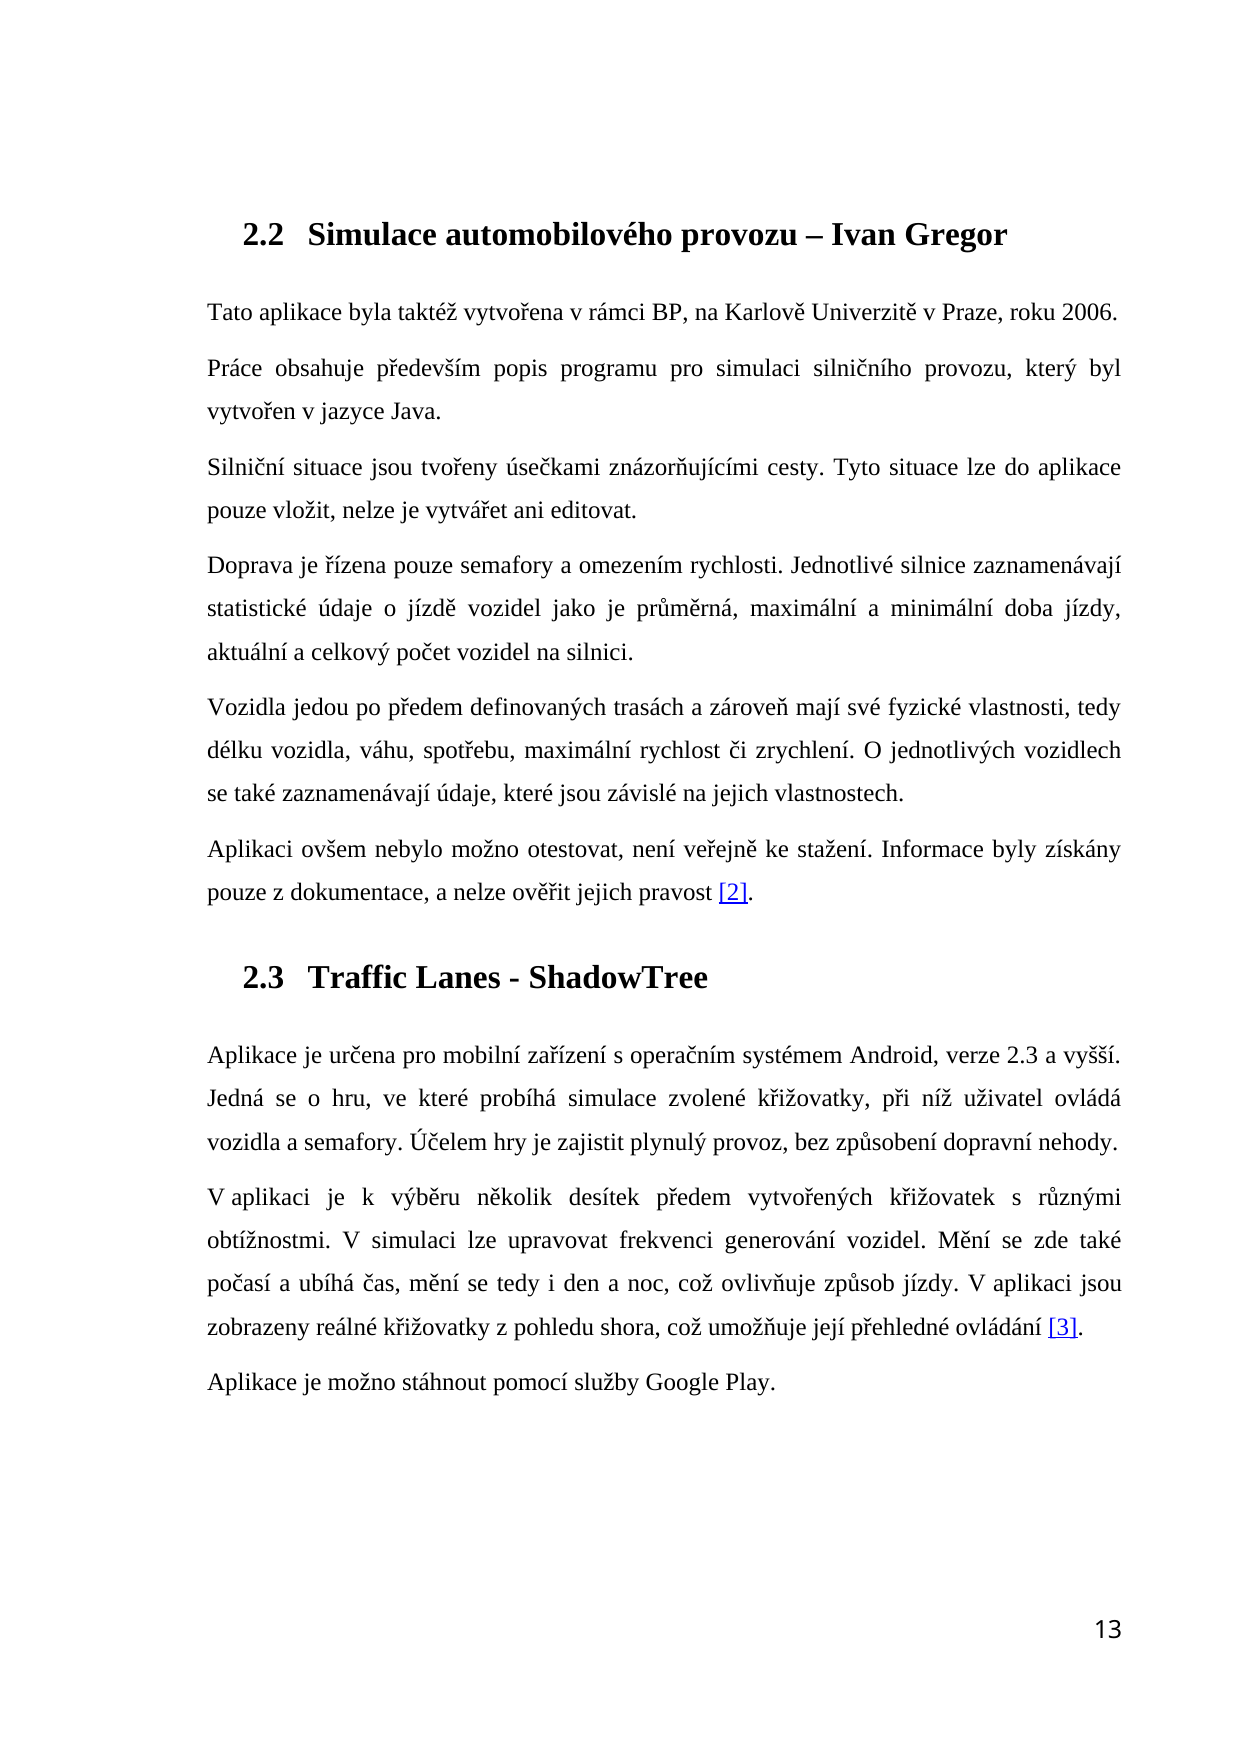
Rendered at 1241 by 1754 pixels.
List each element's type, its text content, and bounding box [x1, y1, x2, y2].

text Práce obsahuje především popis programu pro simulaci silničního provozu, který byl vytvořen v jazyce Java. [207, 353, 1122, 425]
text V aplikaci je k výběru několik desítek předem vytvořených křižovatek s různými obtížnostmi. V simulaci lze upravovat frekvenci generování vozidel. Mění se zde také počasí a ubíhá čas, mění se tedy i den a noc, což ovlivňuje způsob jízdy. V aplikaci jsou zobrazeny reálné křižovatky z pohledu shora, což umožňuje její přehledné ovládání [3]. [207, 1182, 1122, 1340]
text Traffic Lanes - ShadowTree [242, 958, 1122, 996]
text Doprava je řízena pouze semafory a omezením rychlosti. Jednotlivé silnice zaznamenávají statistické údaje o jízdě vozidel jako je průměrná, maximální a minimální doba jízdy, aktuální a celkový počet vozidel na silnici. [207, 550, 1122, 665]
text Aplikaci ovšem nebylo možno otestovat, není veřejně ke stažení. Informace byly získány pouze z dokumentace, a nelze ověřit jejich pravost [2]. [207, 834, 1122, 906]
text Tato aplikace byla taktéž vytvořena v rámci BP, na Karlově Univerzitě v Praze, roku 2006. [207, 297, 1122, 326]
text Aplikace je možno stáhnout pomocí služby Google Play. [207, 1367, 1122, 1396]
text Silniční situace jsou tvořeny úsečkami znázorňujícími cesty. Tyto situace lze do aplikace pouze vložit, nelze je vytvářet ani editovat. [207, 452, 1122, 523]
text Vozidla jedou po předem definovaných trasách a zároveň mají své fyzické vlastnosti, tedy délku vozidla, váhu, spotřebu, maximální rychlost či zrychlení. O jednotlivých vozidlech se také zaznamenávají údaje, které jsou závislé na jejich vlastnostech. [207, 692, 1122, 807]
text Simulace automobilového provozu – Ivan Gregor [242, 215, 1122, 253]
text Aplikace je určena pro mobilní zařízení s operačním systémem Android, verze 2.3 a vyšší. Jedná se o hru, ve které probíhá simulace zvolené křižovatky, při níž uživatel ovládá vozidla a semafory. Účelem hry je zajistit plynulý provoz, bez způsobení dopravní nehody. [207, 1040, 1122, 1155]
